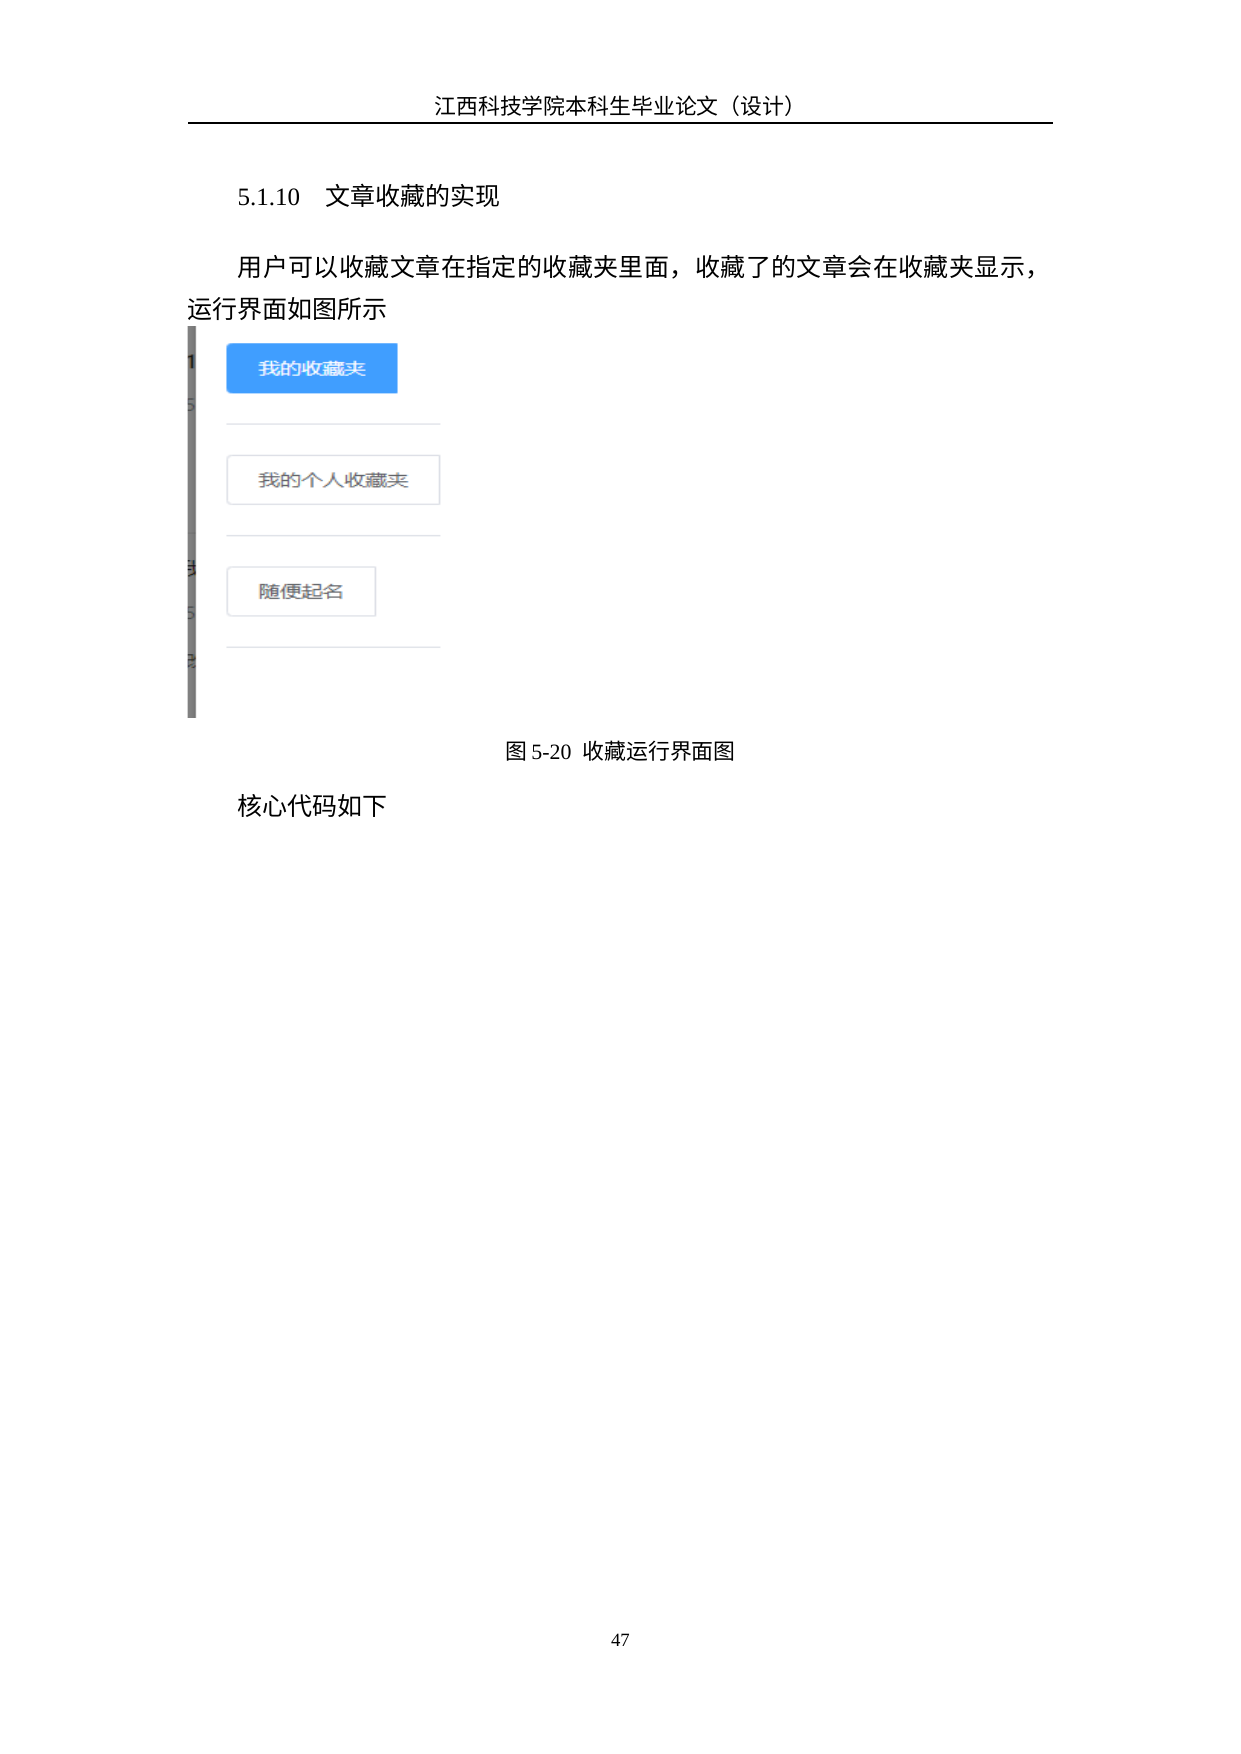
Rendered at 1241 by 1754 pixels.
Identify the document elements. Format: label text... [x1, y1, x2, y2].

picture [187, 326, 1070, 718]
text 图5-20 收藏运行界面图 [187, 734, 1053, 766]
subtitle 5.1.10 文章收藏的实现 [187, 162, 1053, 227]
text 核心代码如下 [187, 782, 1053, 823]
text 用户可以收藏文章在指定的收藏夹里面，收藏了的文章会在收藏夹显示，运行界面如图所示 [187, 243, 1053, 326]
